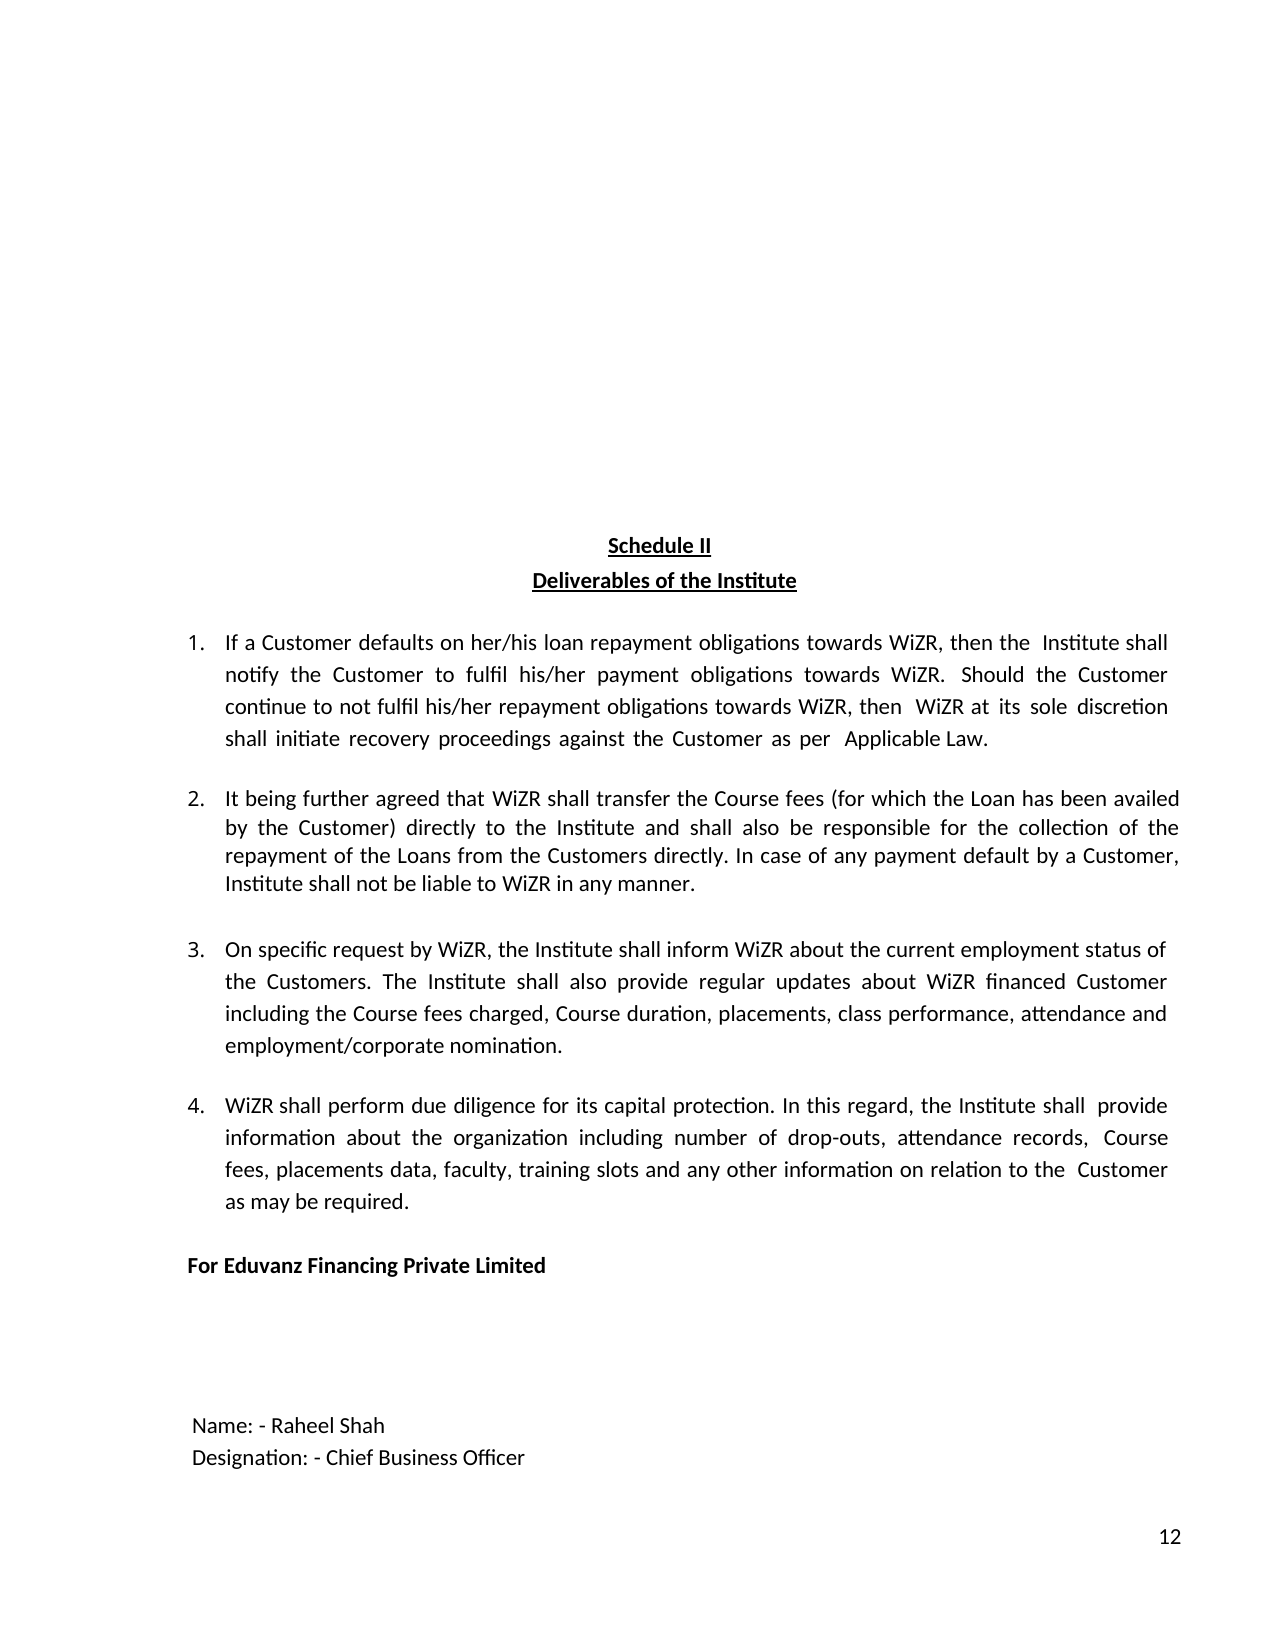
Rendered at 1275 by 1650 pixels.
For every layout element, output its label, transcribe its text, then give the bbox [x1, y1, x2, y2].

text Designation: - Chief Business Officer [192, 1443, 1181, 1471]
list WiZR shall perform due diligence for its capital protection. In this regard, the Institute shall provide information about the organization including number of drop-outs, attendance records, Course fees, placements data, faculty, training slots and any other information on relation to the Customer as may be required. [187, 1091, 1169, 1215]
list If a Customer defaults on her/his loan repayment obligations towards WiZR, then the Institute shall notify the Customer to fulfil his/her payment obligations towards WiZR. Should the Customer continue to not fulfil his/her repayment obligations towards WiZR, then WiZR at its sole discretion shall initiate recovery proceedings against the Customer as per Applicable Law. [187, 628, 1169, 752]
text For Eduvanz Financing Private Limited [187, 1251, 654, 1279]
list It being further agreed that WiZR shall transfer the Course fees (for which the Loan has been availed by the Customer) directly to the Institute and shall also be responsible for the collection of the repayment of the Loans from the Customers directly. In case of any payment default by a Customer, Institute shall not be liable to WiZR in any manner. [187, 784, 1181, 897]
subtitle Schedule II [177, 531, 1142, 559]
text Name: - Raheel Shah [192, 1411, 654, 1439]
list On specific request by WiZR, the Institute shall inform WiZR about the current employment status of the Customers. The Institute shall also provide regular updates about WiZR financed Customer including the Course fees charged, Course duration, placements, class performance, attendance and employment/corporate nomination. [187, 935, 1169, 1059]
text Deliverables of the Institute [177, 566, 1152, 594]
